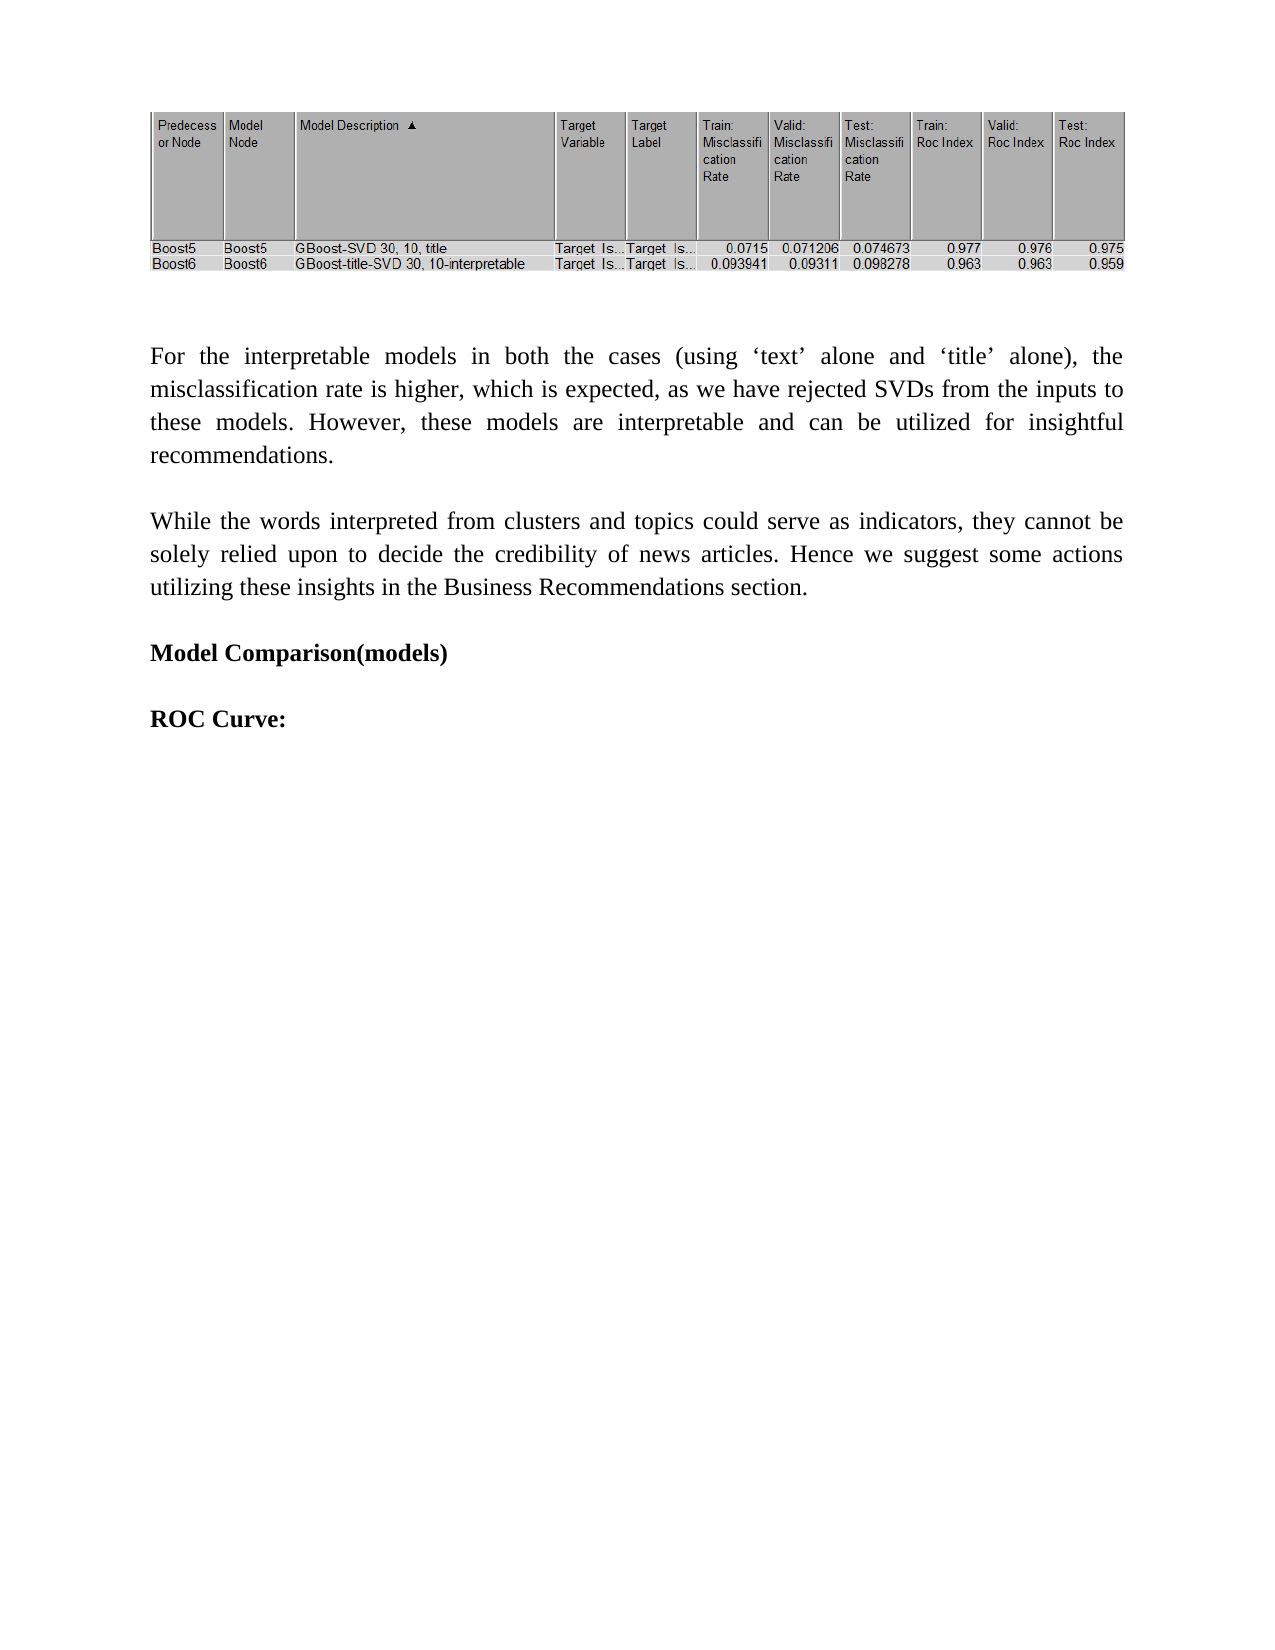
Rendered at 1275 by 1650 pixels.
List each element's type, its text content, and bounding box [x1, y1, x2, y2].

subtitle Model Comparison(models) [150, 638, 1125, 667]
text ROC Curve: [150, 704, 1125, 733]
text While the words interpreted from clusters and topics could serve as indicators, they cannot be solely relied upon to decide the credibility of news articles. Hence we suggest some actions utilizing these insights in the Business Recommendations section. [150, 506, 1125, 601]
picture [150, 112, 1125, 271]
text For the interpretable models in both the cases (using ‘text’ alone and ‘title’ alone), the misclassification rate is higher, which is expected, as we have rejected SVDs from the inputs to these models. However, these models are interpretable and can be utilized for insightful recommendations. [150, 341, 1125, 468]
